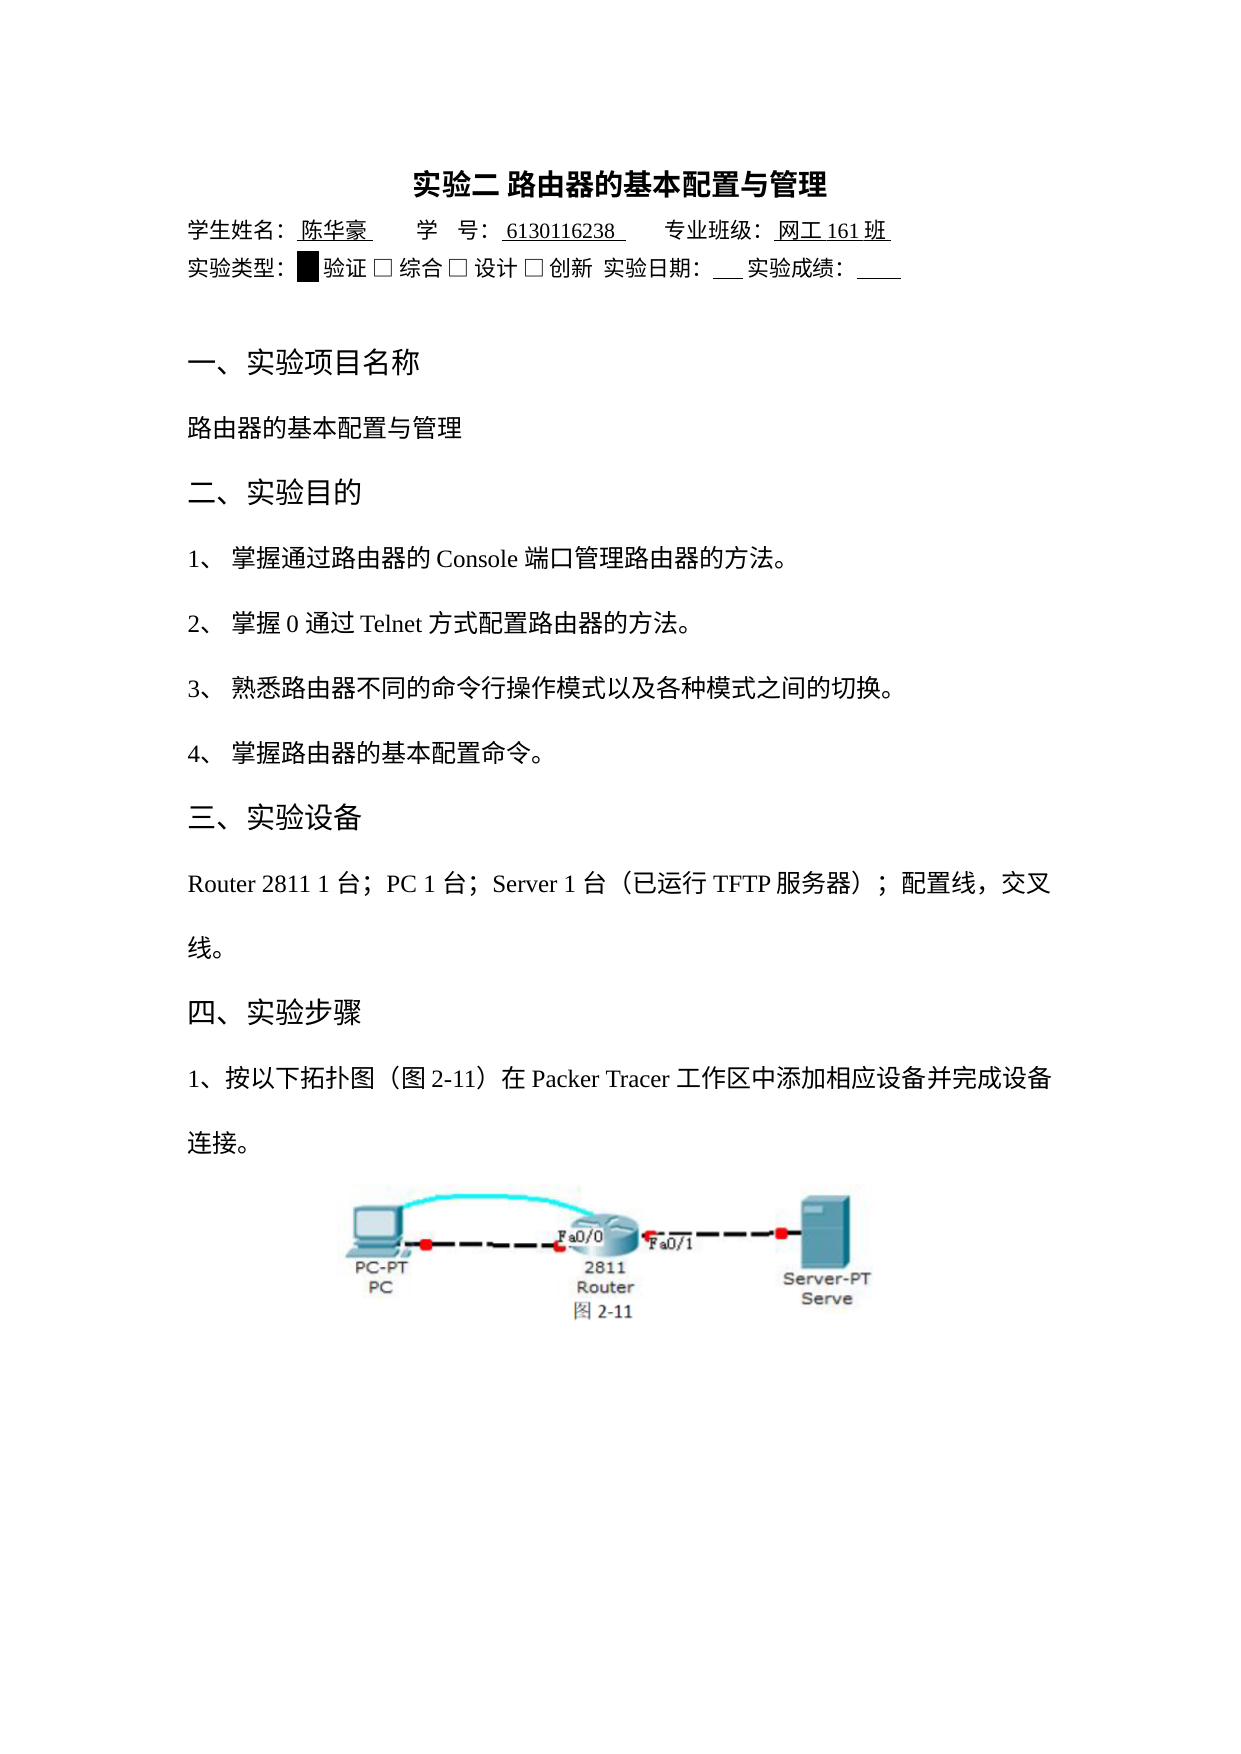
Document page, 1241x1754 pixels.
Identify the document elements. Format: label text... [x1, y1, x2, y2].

picture [332, 1173, 909, 1332]
text 路由器的基本配置与管理 [187, 394, 1053, 459]
list 实验项目名称 [187, 329, 1053, 394]
list 实验步骤 [187, 979, 1053, 1044]
text 1、按以下拓扑图（图2-11）在Packer Tracer 工作区中添加相应设备并完成设备连接。 [187, 1044, 1053, 1174]
list 掌握0 通过Telnet 方式配置路由器的方法。 [187, 589, 1053, 654]
text 实验二 路由器的基本配置与管理 [187, 162, 1053, 204]
list 实验目的 [187, 459, 1053, 524]
list 掌握路由器的基本配置命令。 [187, 719, 1053, 784]
list 实验设备 [187, 784, 1053, 849]
list 掌握通过路由器的Console 端口管理路由器的方法。 [187, 524, 1053, 589]
text 实验类型：□ 验证 □ 综合 □ 设计 □ 创新 实验日期： 实验成绩： [319, 251, 1053, 282]
text Router 2811 1 台；PC 1 台；Server 1 台（已运行TFTP 服务器）；配置线，交叉线。 [187, 849, 1053, 979]
text 学生姓名： 陈华豪 学 号： 6130116238 专业班级： 网工161班 [187, 213, 1053, 244]
list 熟悉路由器不同的命令行操作模式以及各种模式之间的切换。 [187, 654, 1053, 719]
